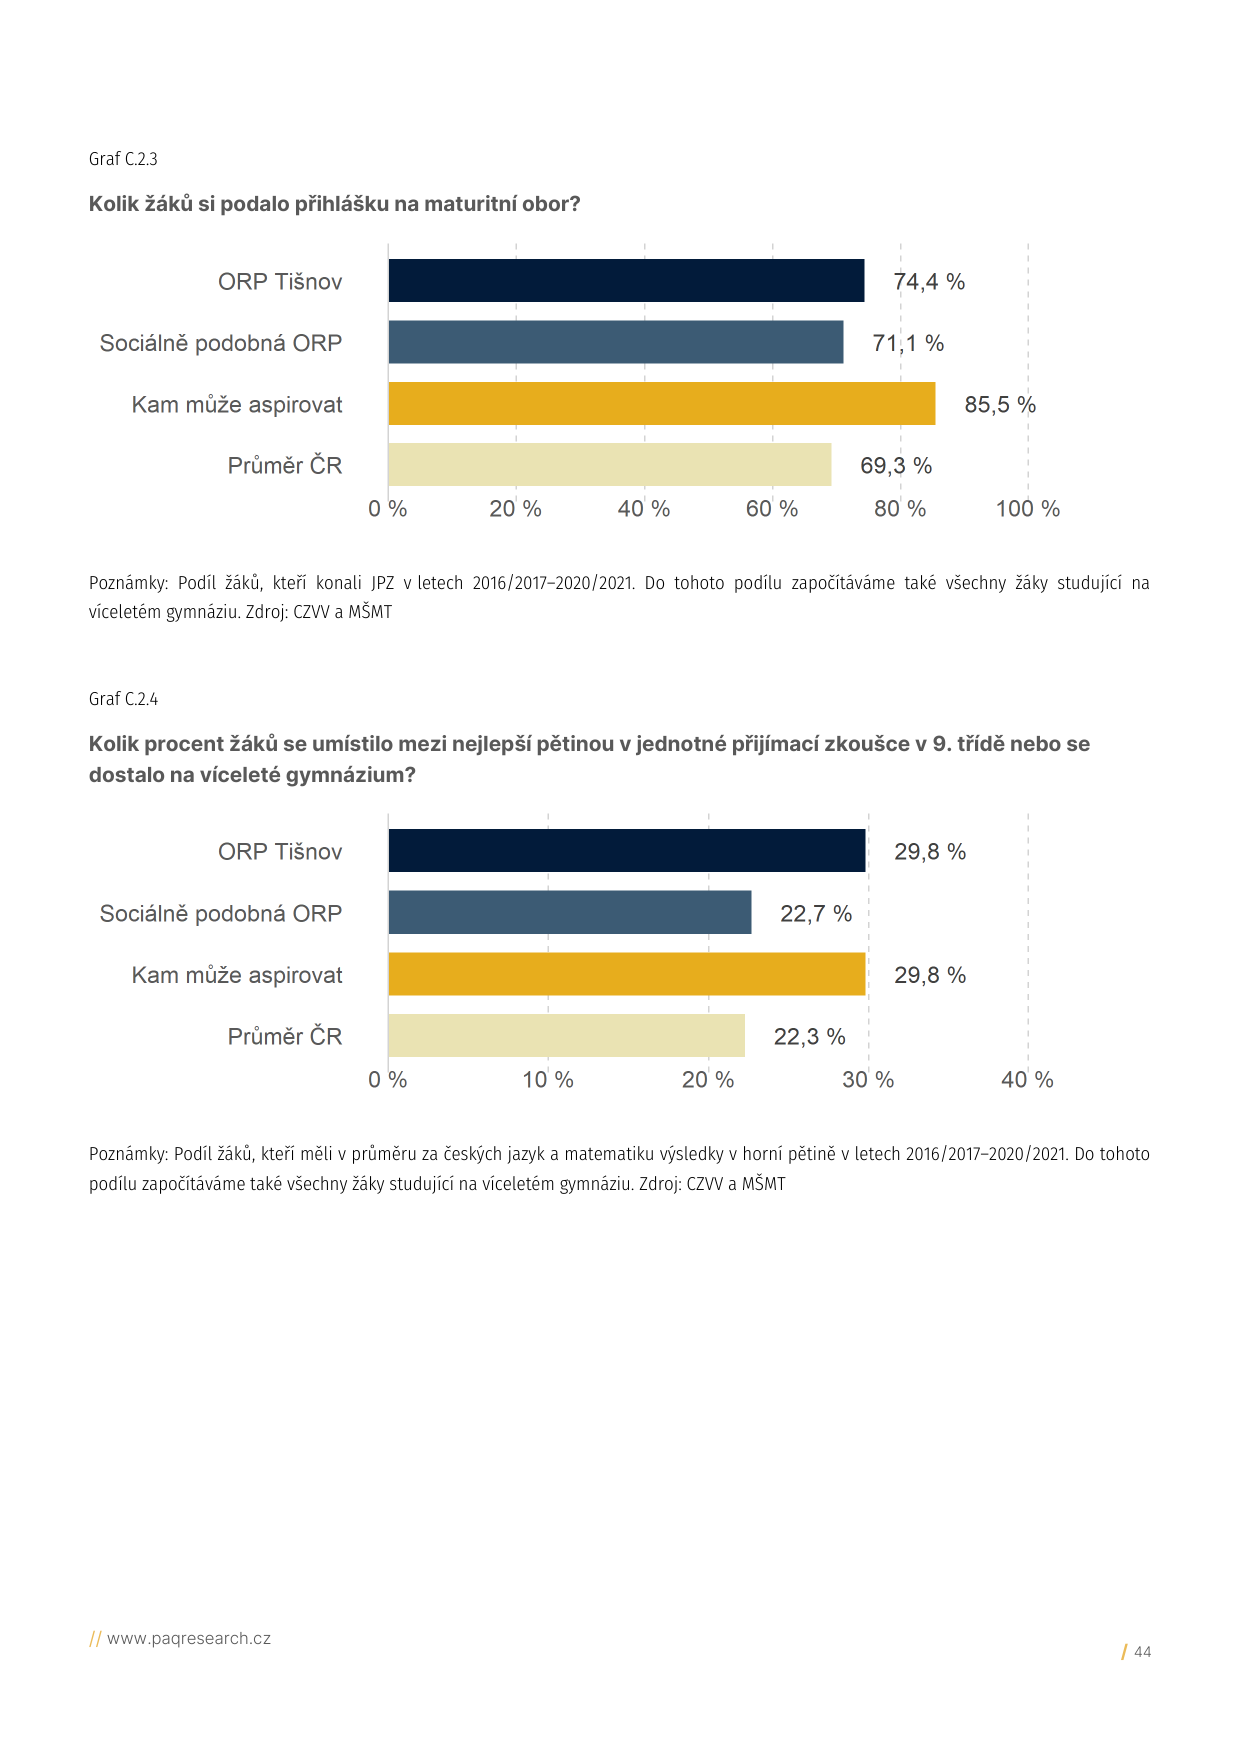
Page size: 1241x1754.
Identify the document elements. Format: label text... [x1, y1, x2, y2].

text Graf C.2.3 [89, 148, 1152, 170]
text Kolik žáků si podalo přihlášku na maturitní obor? [89, 186, 1152, 216]
picture [88, 216, 1139, 548]
text Graf C.2.4 [89, 688, 1152, 711]
picture [88, 787, 1139, 1119]
text Poznámky: Podíl žáků, kteří měli v průměru za českých jazyk a matematiku výsledky v horní pětině v letech 2016/2017–2020/2021. Do tohoto podílu započítáváme také všechny žáky studující na víceletém gymnáziu. Zdroj: CZVV a MŠMT [89, 1135, 1152, 1196]
text Kolik procent žáků se umístilo mezi nejlepší pětinou v jednotné přijímací zkoušce v 9. třídě nebo se dostalo na víceleté gymnázium? [89, 727, 1152, 787]
text Poznámky: Podíl žáků, kteří konali JPZ v letech 2016/2017–2020/2021. Do tohoto podílu započítáváme také všechny žáky studující na víceletém gymnáziu. Zdroj: CZVV a MŠMT [89, 564, 1152, 625]
